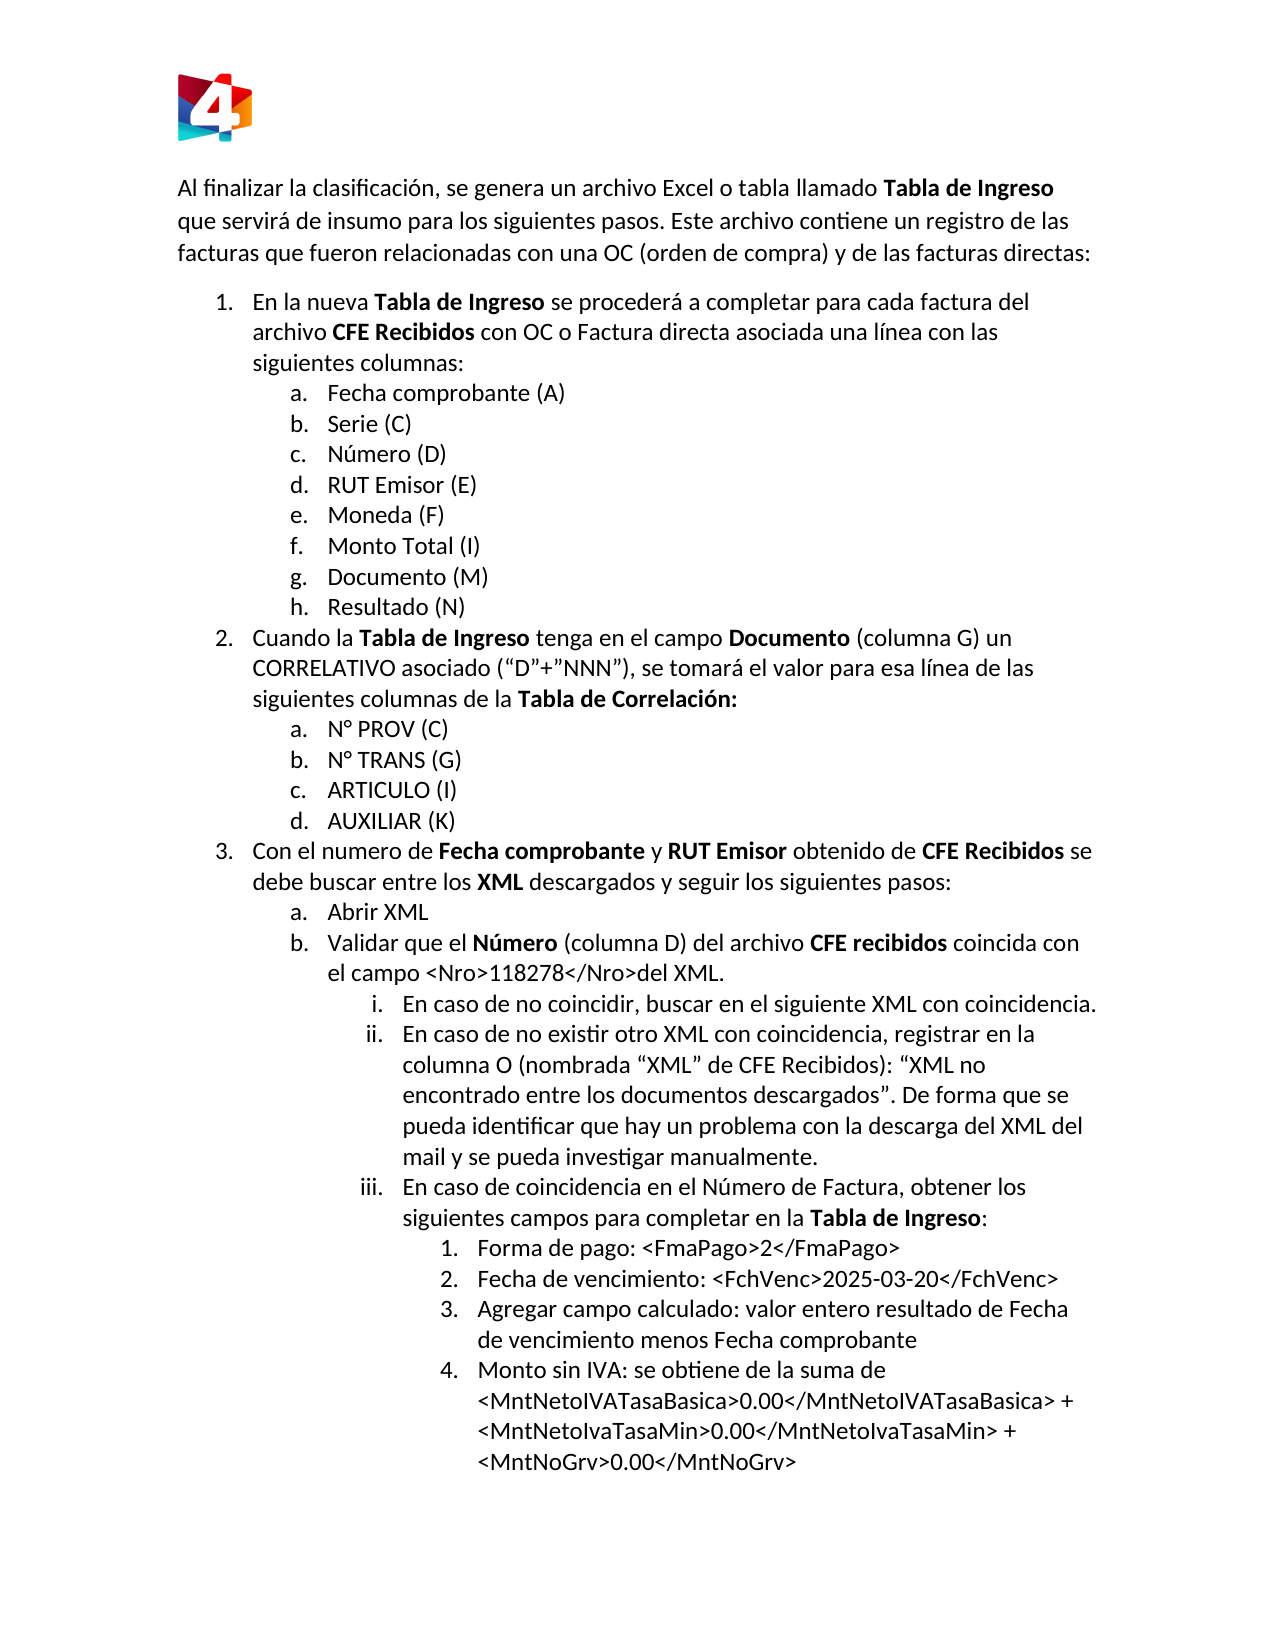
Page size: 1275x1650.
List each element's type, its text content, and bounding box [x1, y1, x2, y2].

list RUT Emisor (E) [290, 469, 1098, 500]
list Con el numero de Fecha comprobante y RUT Emisor obtenido de CFE Recibidos se debe buscar entre los XML descargados y seguir los siguientes pasos: [215, 835, 1098, 896]
list N° TRANS (G) [290, 744, 1098, 774]
list Monto Total (I) [290, 530, 1098, 561]
list Agregar campo calculado: valor entero resultado de Fecha de vencimiento menos Fecha comprobante [440, 1293, 1098, 1354]
list Documento (M) [290, 561, 1098, 591]
text Al finalizar la clasificación, se genera un archivo Excel o tabla llamado Tabla de Ingreso que servirá de insumo para los siguientes pasos. Este archivo contiene un registro de las facturas que fueron relacionadas con una OC (orden de compra) y de las facturas directas: [177, 172, 1098, 268]
list En caso de no coincidir, buscar en el siguiente XML con coincidencia. [383, 988, 1098, 1018]
list Número (D) [290, 439, 1098, 469]
list En caso de coincidencia en el Número de Factura, obtener los siguientes campos para completar en la Tabla de Ingreso: [383, 1171, 1098, 1232]
list Monto sin IVA: se obtiene de la suma de <MntNetoIVATasaBasica>0.00</MntNetoIVATasaBasica> + <MntNetoIvaTasaMin>0.00</MntNetoIvaTasaMin> + <MntNoGrv>0.00</MntNoGrv> [440, 1354, 1098, 1476]
list Cuando la Tabla de Ingreso tenga en el campo Documento (columna G) un CORRELATIVO asociado (“D”+”NNN”), se tomará el valor para esa línea de las siguientes columnas de la Tabla de Correlación: [215, 622, 1098, 713]
list Fecha comprobante (A) [290, 378, 1098, 408]
list N° PROV (C) [290, 713, 1098, 744]
picture [177, 73, 253, 142]
list AUXILIAR (K) [290, 805, 1098, 835]
list En caso de no existir otro XML con coincidencia, registrar en la columna O (nombrada “XML” de CFE Recibidos): “XML no encontrado entre los documentos descargados”. De forma que se pueda identificar que hay un problema con la descarga del XML del mail y se pueda investigar manualmente. [383, 1018, 1098, 1171]
list Serie (C) [290, 408, 1098, 439]
list Fecha de vencimiento: <FchVenc>2025-03-20</FchVenc> [440, 1263, 1098, 1293]
list ARTICULO (I) [290, 774, 1098, 805]
list Validar que el Número (columna D) del archivo CFE recibidos coincida con el campo <Nro>118278</Nro>del XML. [290, 927, 1098, 988]
list Moneda (F) [290, 500, 1098, 530]
list Abrir XML [290, 896, 1098, 927]
list En la nueva Tabla de Ingreso se procederá a completar para cada factura del archivo CFE Recibidos con OC o Factura directa asociada una línea con las siguientes columnas: [215, 286, 1098, 378]
list Forma de pago: <FmaPago>2</FmaPago> [440, 1232, 1098, 1263]
list Resultado (N) [290, 591, 1098, 622]
